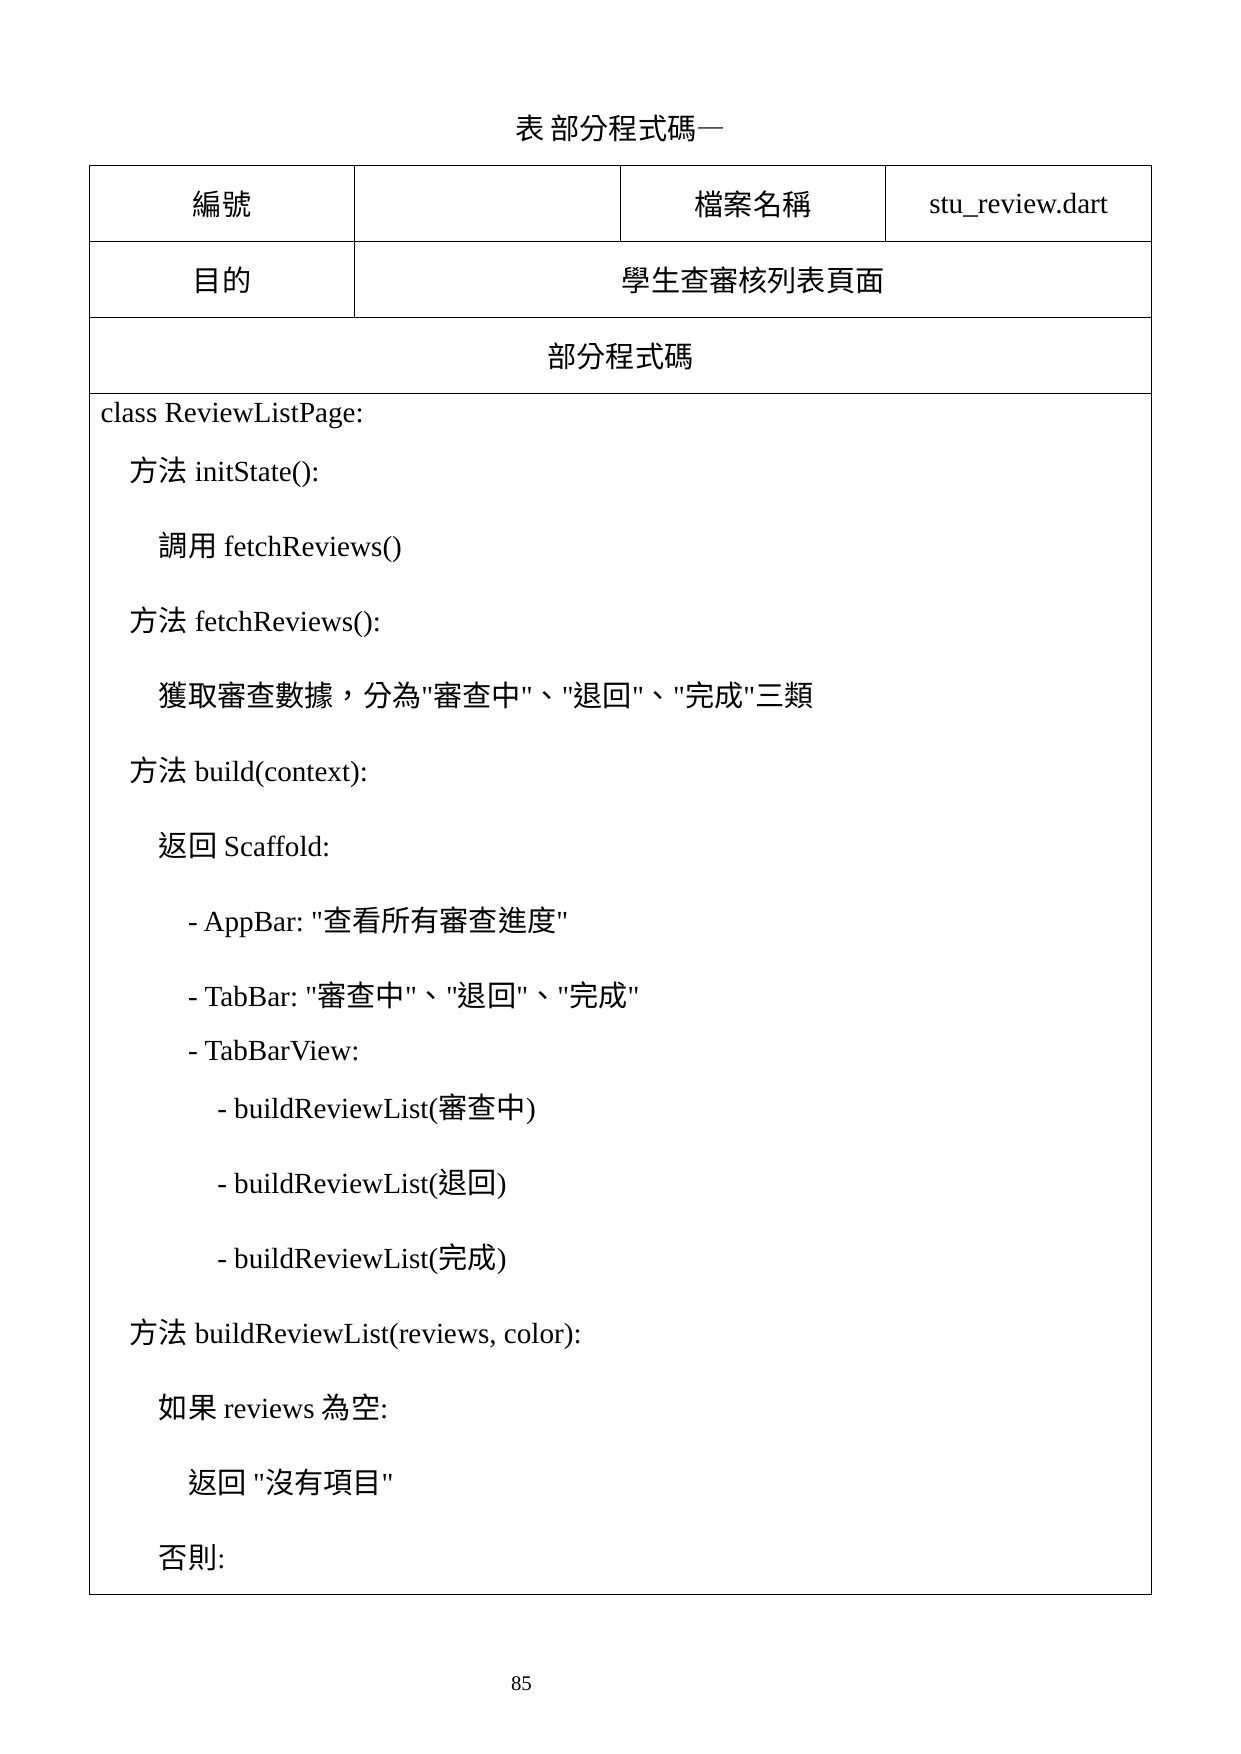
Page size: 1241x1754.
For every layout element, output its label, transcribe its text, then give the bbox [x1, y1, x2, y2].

table_header 編號 [90, 166, 354, 241]
table_header 檔案名稱 [621, 166, 885, 241]
table_header [355, 166, 620, 241]
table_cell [90, 394, 1151, 1594]
table_cell 目的 [90, 242, 354, 317]
table_cell 部分程式碼 [90, 318, 1151, 393]
text 表 部分程式碼― [89, 89, 1152, 164]
table_header stu_review.dart [886, 166, 1151, 241]
table_cell 學生查審核列表頁面 [355, 242, 1151, 317]
